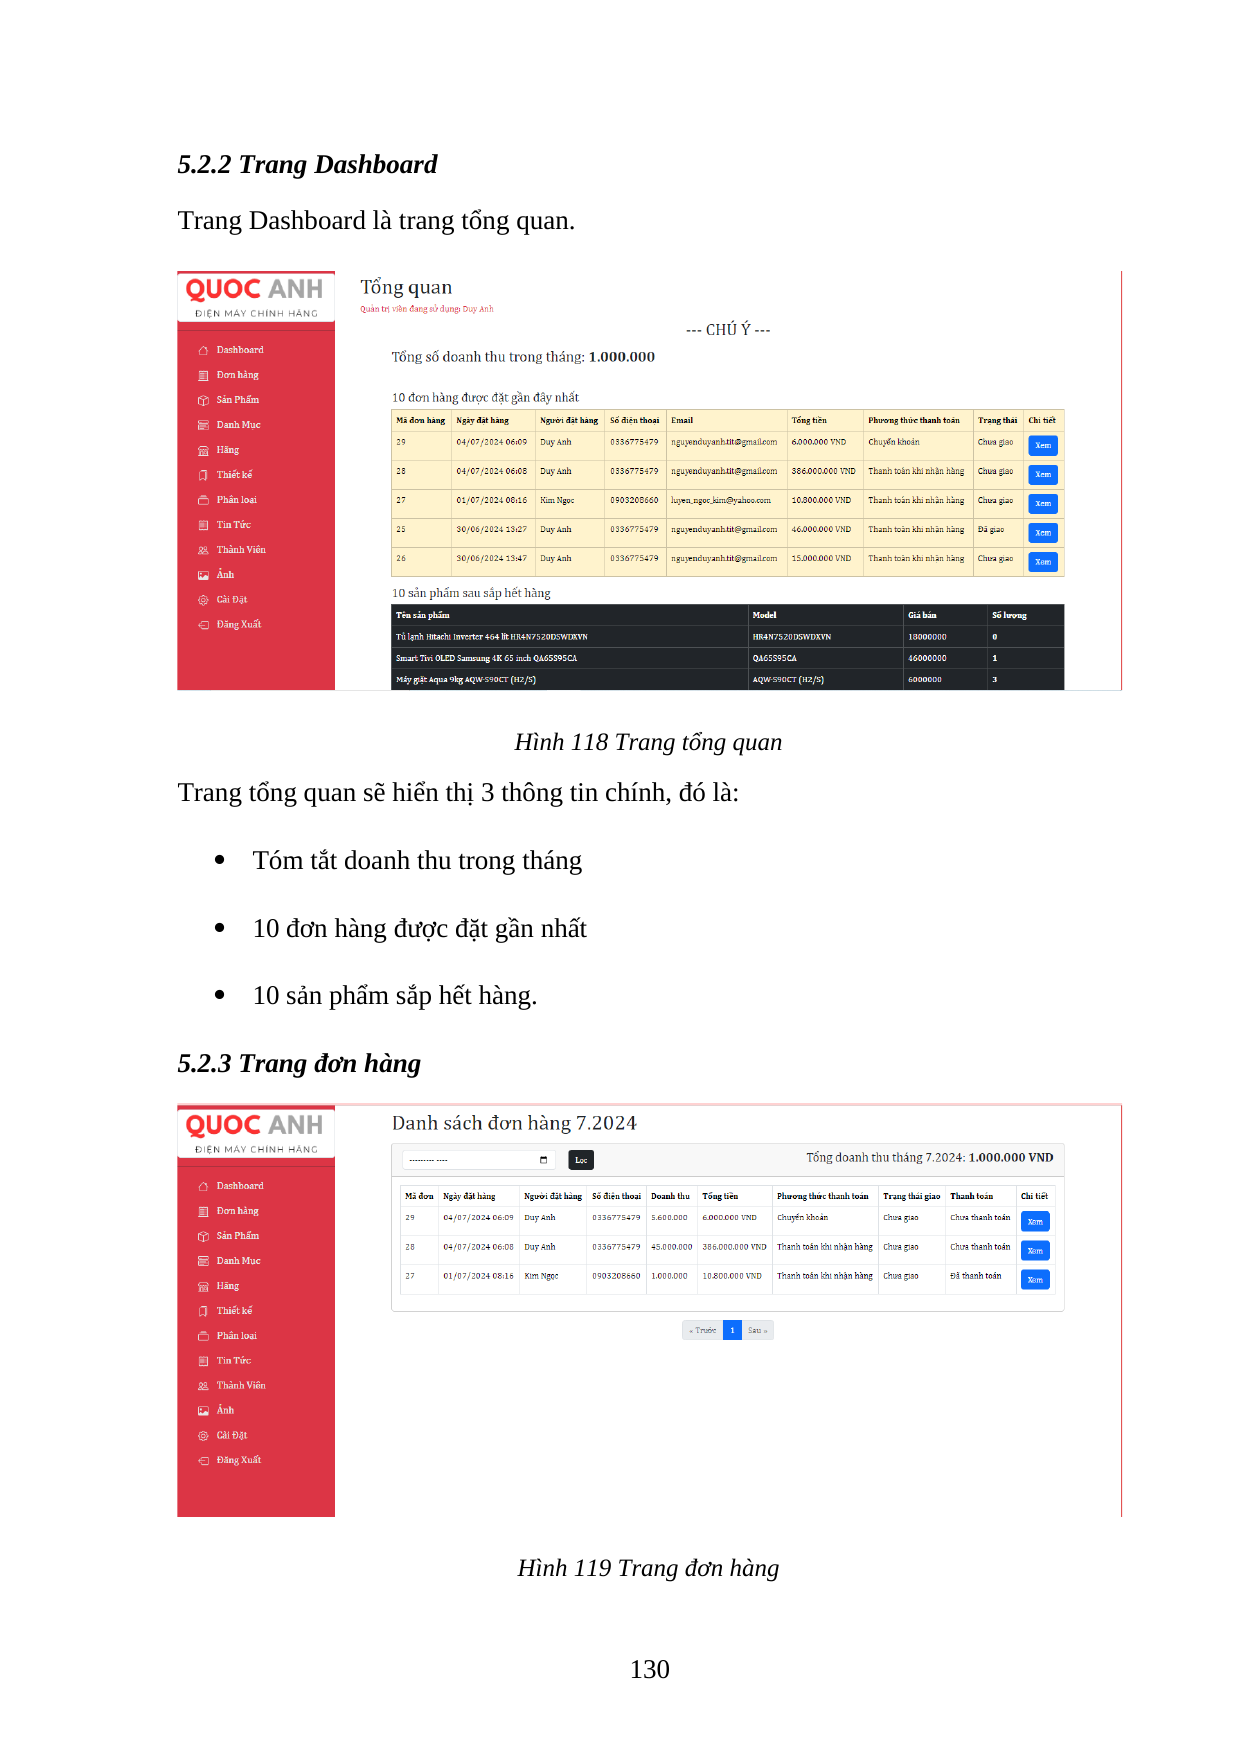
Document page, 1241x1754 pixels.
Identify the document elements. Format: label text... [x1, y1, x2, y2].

picture [177, 1103, 1123, 1517]
text Trang Dashboard là trang tổng quan. [177, 204, 1122, 235]
text Hình 119 Trang đơn hàng [177, 1553, 1122, 1582]
picture [177, 271, 1123, 691]
text Trang tổng quan sẽ hiển thị 3 thông tin chính, đó là: [177, 777, 1122, 808]
text Hình 118 Trang tổng quan [177, 727, 1122, 756]
subtitle Trang Dashboard [177, 148, 1122, 179]
subtitle Trang đơn hàng [177, 1047, 1122, 1078]
list 10 sản phẩm sắp hết hàng. [215, 979, 1122, 1011]
list 10 đơn hàng được đặt gần nhất [215, 912, 1122, 943]
list Tóm tắt doanh thu trong tháng [215, 844, 1122, 875]
